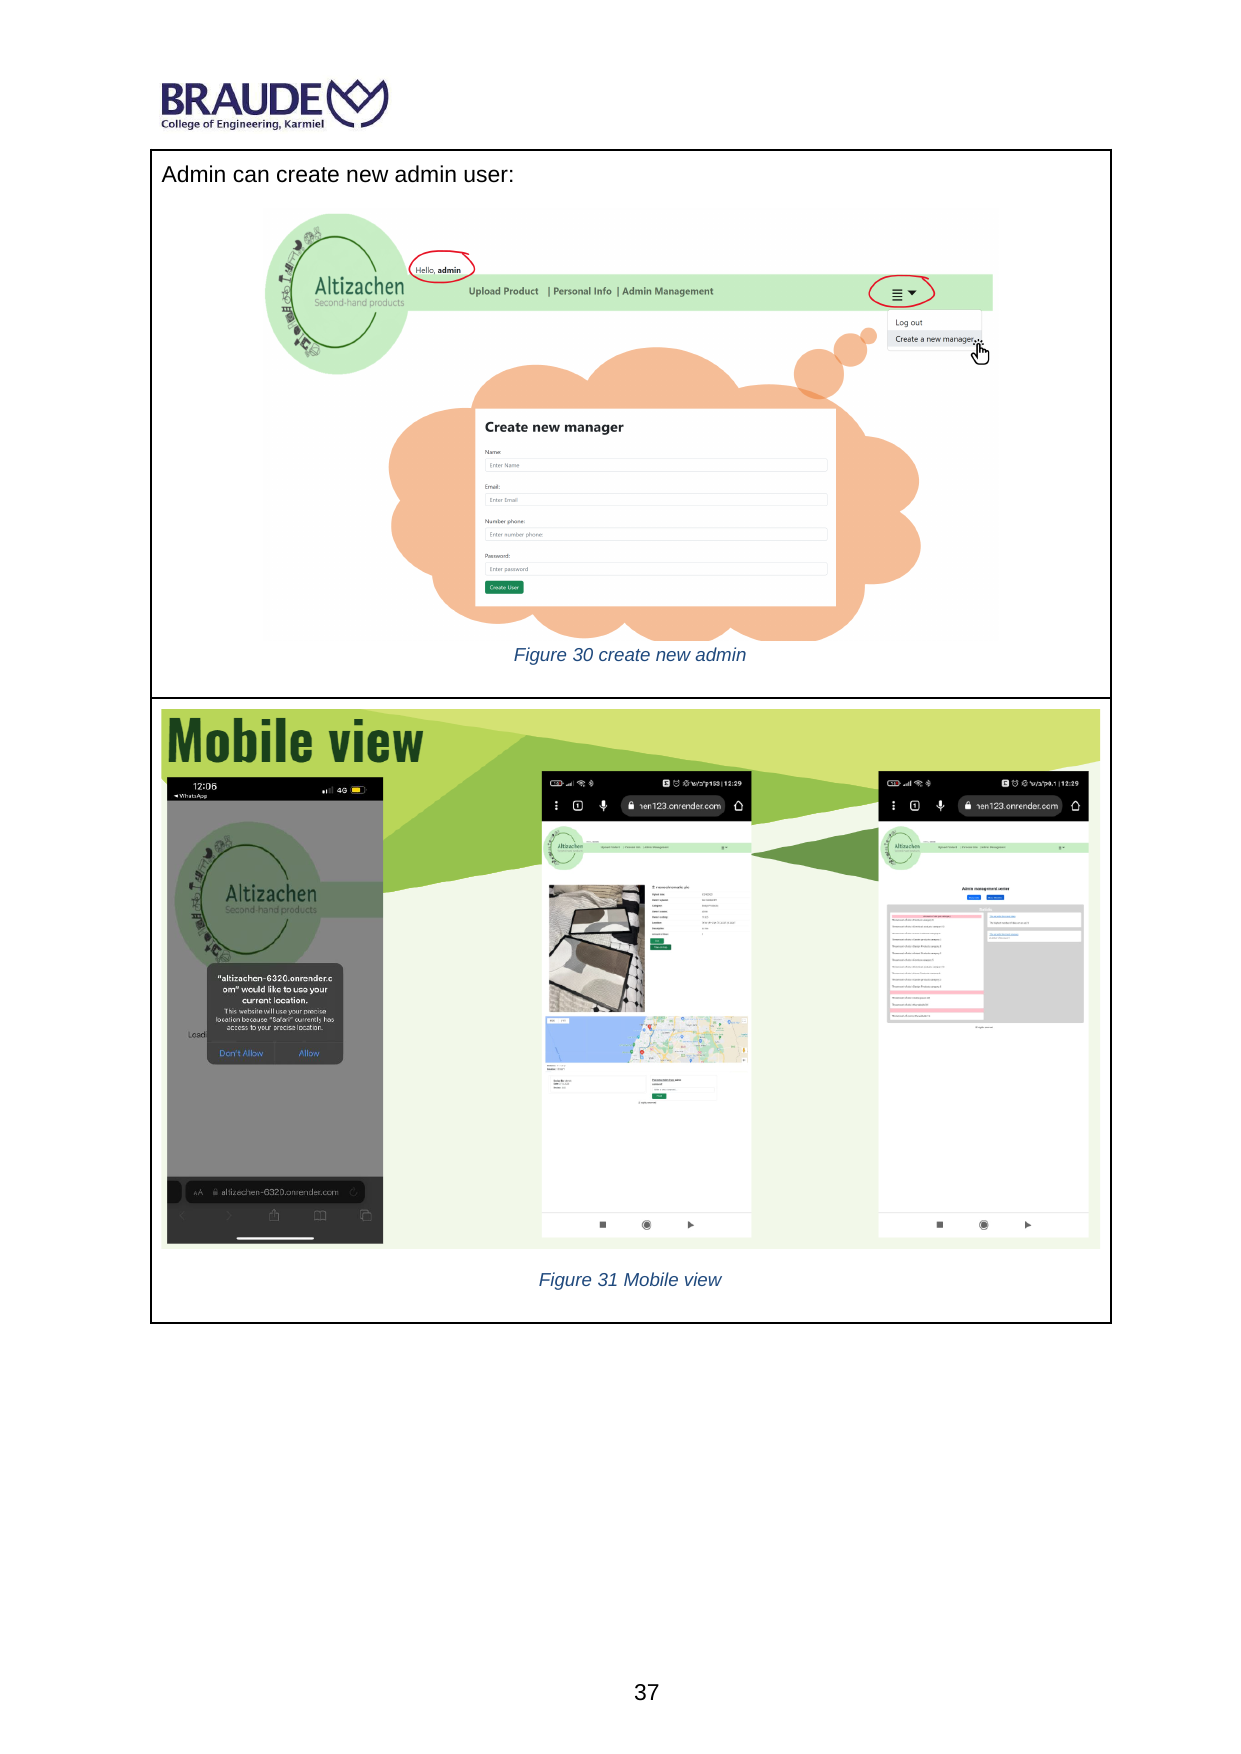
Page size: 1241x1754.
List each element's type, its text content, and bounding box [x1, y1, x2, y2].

table_header Admin can create new admin user: Figure create new admin [152, 151, 1110, 697]
picture [262, 208, 999, 641]
picture [150, 75, 399, 134]
picture [161, 709, 1101, 1249]
